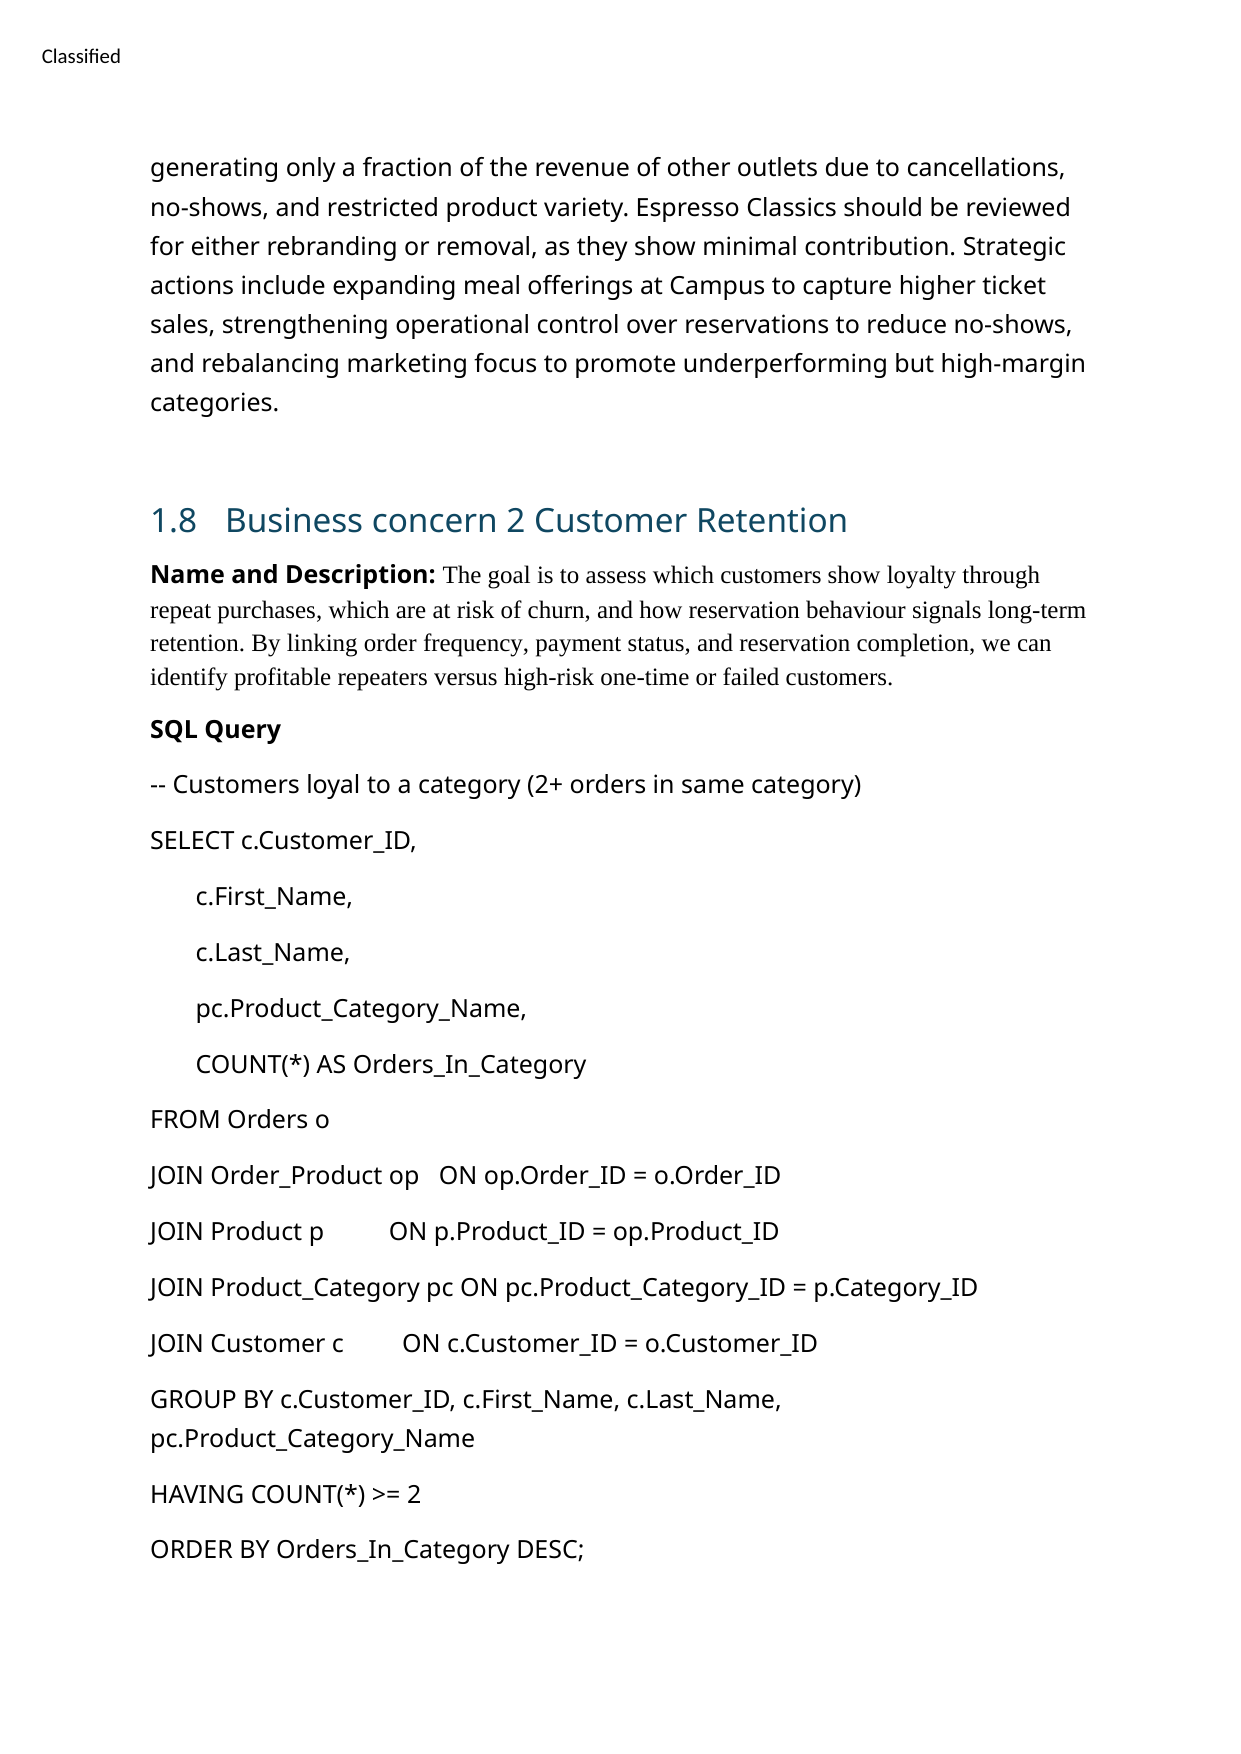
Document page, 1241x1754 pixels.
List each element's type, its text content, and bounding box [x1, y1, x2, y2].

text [150, 150, 1090, 419]
text -- Customers loyal to a category (2+ orders in same category) [150, 767, 1090, 801]
text JOIN Customer c ON c.Customer_ID = o.Customer_ID [150, 1325, 1090, 1359]
text c.First_Name, [150, 879, 1090, 913]
text Name and Description: The goal is to assess which customers show loyalty through repeat purchases, which are at risk of churn, and how reservation behaviour signals long-term retention. By linking order frequency, payment status, and reservation completion, we can identify profitable repeaters versus high-risk one-time or failed customers. [150, 557, 1090, 690]
text SQL Query [150, 711, 1090, 745]
text JOIN Product p ON p.Product_ID = op.Product_ID [150, 1214, 1090, 1248]
text GROUP BY c.Customer_ID, c.First_Name, c.Last_Name, pc.Product_Category_Name [150, 1381, 1090, 1454]
text ORDER BY Orders_In_Category DESC; [150, 1532, 1090, 1566]
text SELECT c.Customer_ID, [150, 823, 1090, 857]
text HAVING COUNT(*) >= 2 [150, 1476, 1090, 1510]
subtitle Business concern 2 Customer Retention [150, 497, 1090, 542]
text c.Last_Name, [150, 934, 1090, 969]
text COUNT(*) AS Orders_In_Category [150, 1046, 1090, 1080]
text FROM Orders o [150, 1102, 1090, 1136]
text pc.Product_Category_Name, [150, 990, 1090, 1024]
text JOIN Product_Category pc ON pc.Product_Category_ID = p.Category_ID [150, 1269, 1090, 1304]
text JOIN Order_Product op ON op.Order_ID = o.Order_ID [150, 1158, 1090, 1192]
